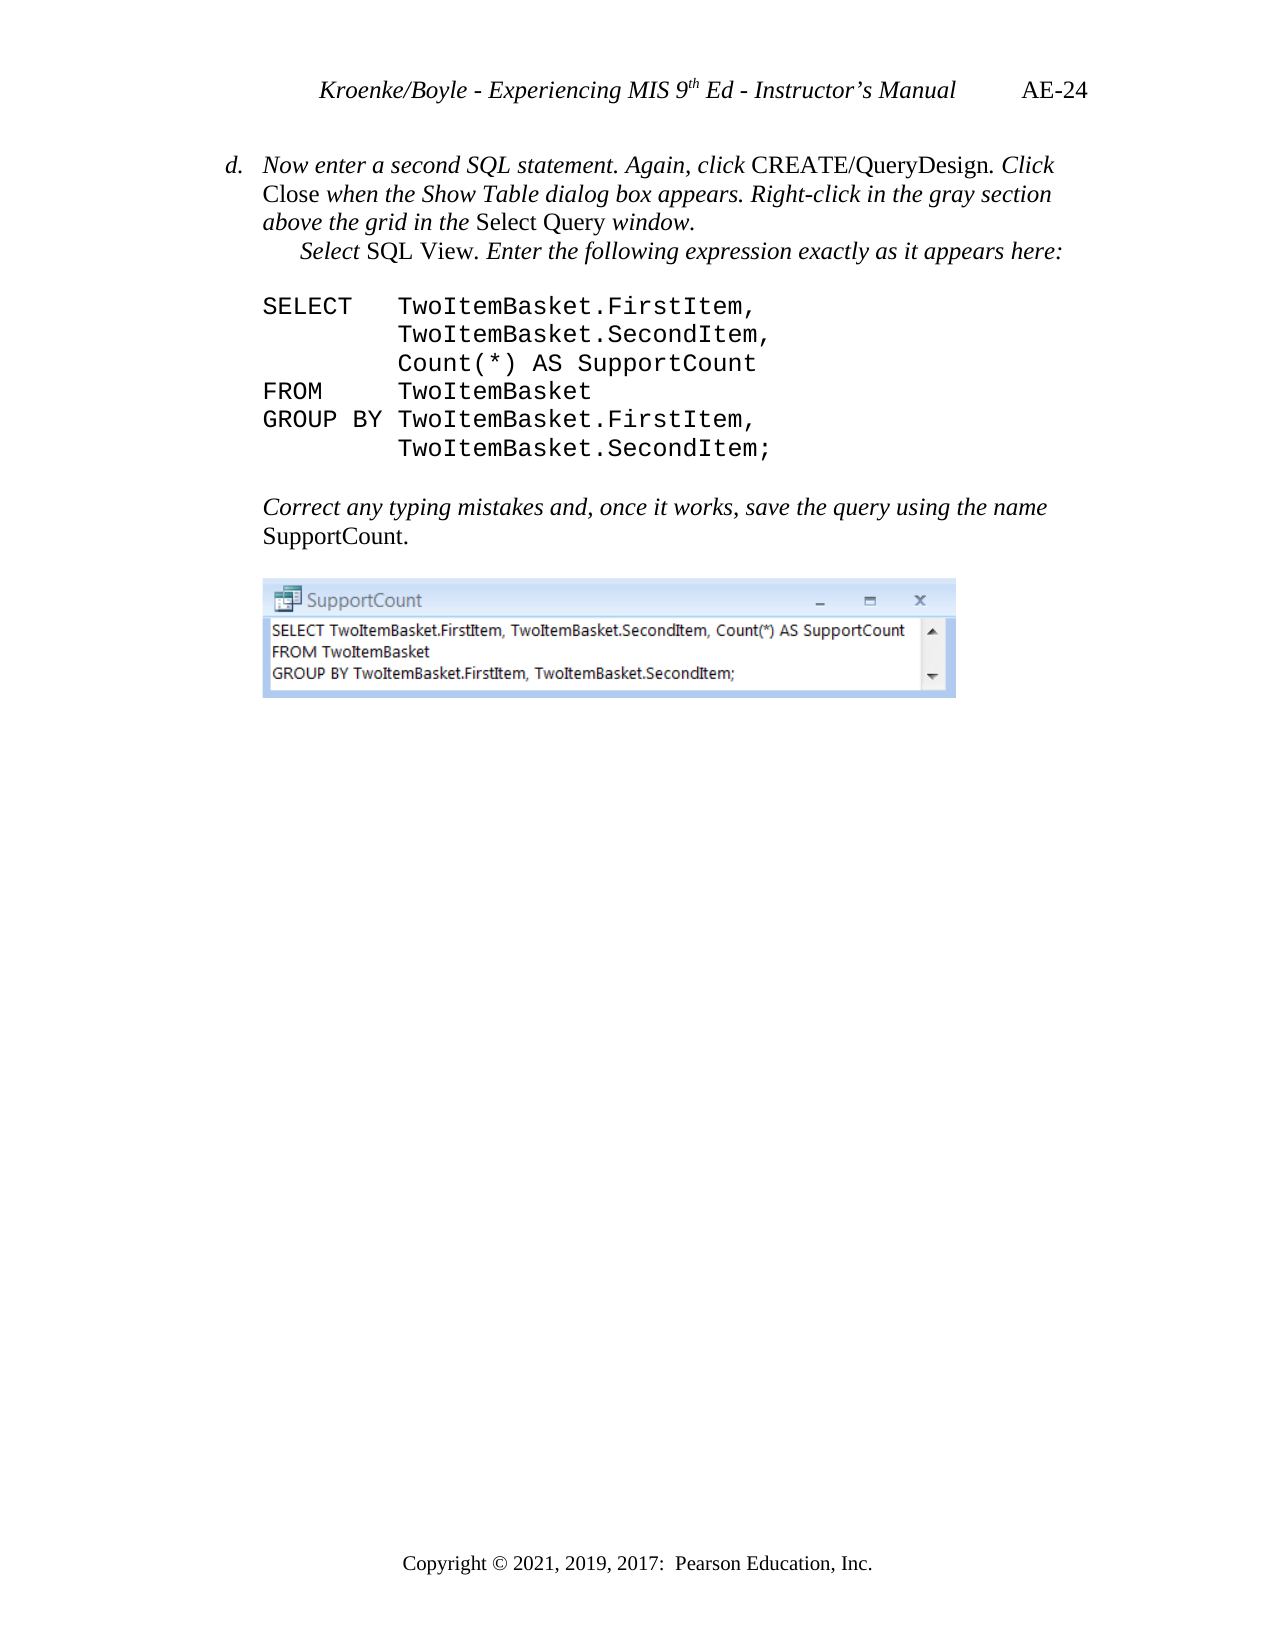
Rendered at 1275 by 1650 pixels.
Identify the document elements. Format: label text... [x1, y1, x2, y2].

text TwoItemBasket.SecondItem, [262, 322, 1087, 350]
text d. Now enter a second SQL statement. Again, click CREATE/QueryDesign. Click Close when the Show Table dialog box appears. Right-click in the gray section above the grid in the Select Query window. [225, 150, 1087, 236]
text Select SQL View. Enter the following expression exactly as it appears here: [262, 236, 1087, 265]
text Correct any typing mistakes and, once it works, save the query using the name SupportCount. [262, 492, 1087, 550]
text Count(*) AS SupportCount [262, 350, 1087, 379]
text TwoItemBasket.SecondItem; [262, 435, 1087, 464]
text FROM TwoItemBasket [262, 379, 1087, 407]
picture [262, 578, 956, 698]
text SELECT TwoItemBasket.FirstItem, [262, 294, 1087, 322]
text GROUP BY TwoItemBasket.FirstItem, [262, 407, 1087, 435]
